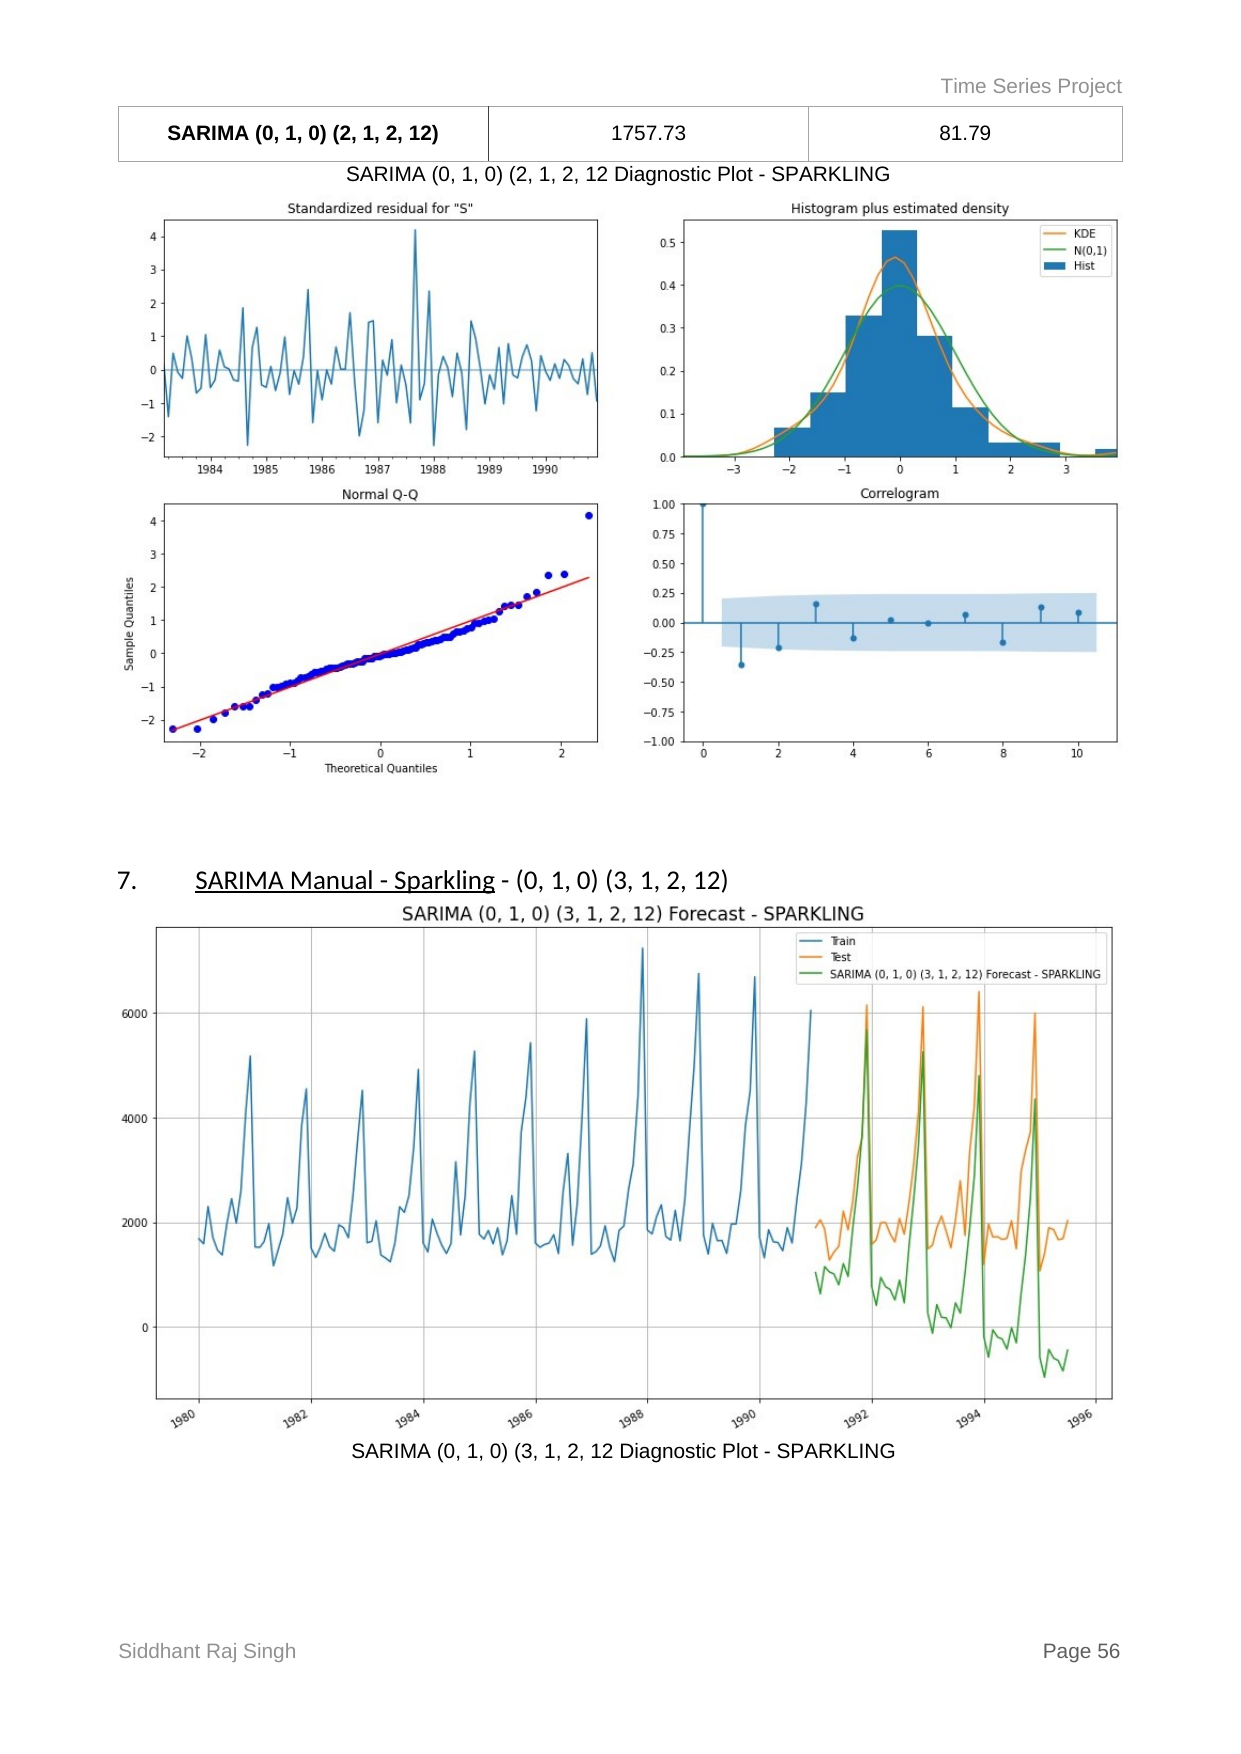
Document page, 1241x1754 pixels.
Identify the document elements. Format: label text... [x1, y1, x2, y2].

table_cell 1757.73 [489, 107, 808, 161]
table_cell 81.79 [809, 107, 1122, 161]
subtitle 7. SARIMA Manual - Sparkling - (0, 1, 0) (3, 1, 2, 12) [117, 863, 1120, 896]
table_cell SARIMA (0, 1, 0) (2, 1, 2, 12) [119, 107, 488, 161]
text SARIMA (0, 1, 0) (2, 1, 2, 12 Diagnostic Plot - SPARKLING [118, 162, 891, 185]
text SARIMA (0, 1, 0) (3, 1, 2, 12 Diagnostic Plot - SPARKLING [351, 1439, 1120, 1463]
picture [113, 898, 1118, 1437]
picture [118, 195, 1123, 782]
